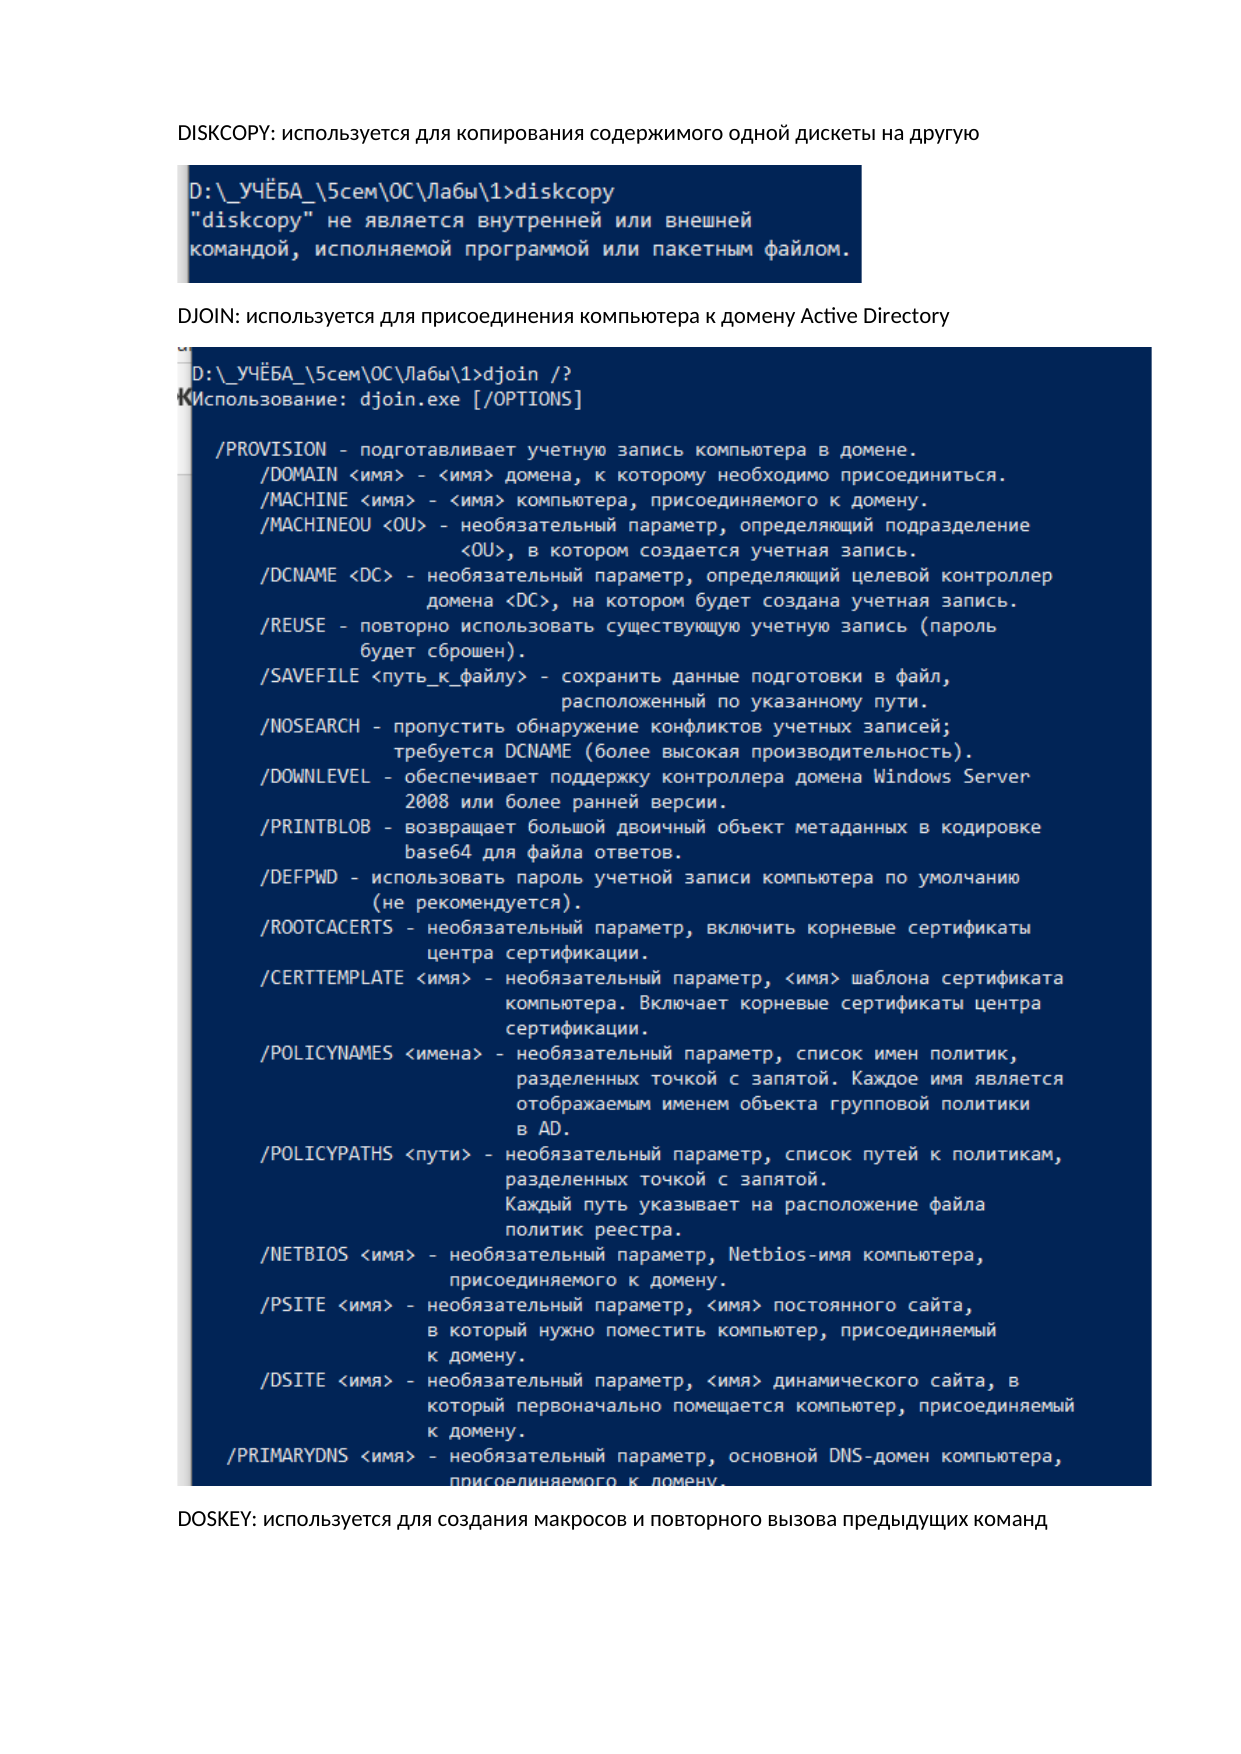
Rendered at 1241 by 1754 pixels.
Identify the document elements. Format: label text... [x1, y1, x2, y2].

text DISKCOPY: используется для копирования содержимого одной дискеты на другую [177, 118, 1152, 146]
picture [177, 165, 862, 283]
picture [177, 347, 1152, 1486]
text DJOIN: используется для присоединения компьютера к домену Active Directory [177, 301, 1152, 329]
text DOSKEY: используется для создания макросов и повторного вызова предыдущих команд [177, 1504, 1152, 1533]
